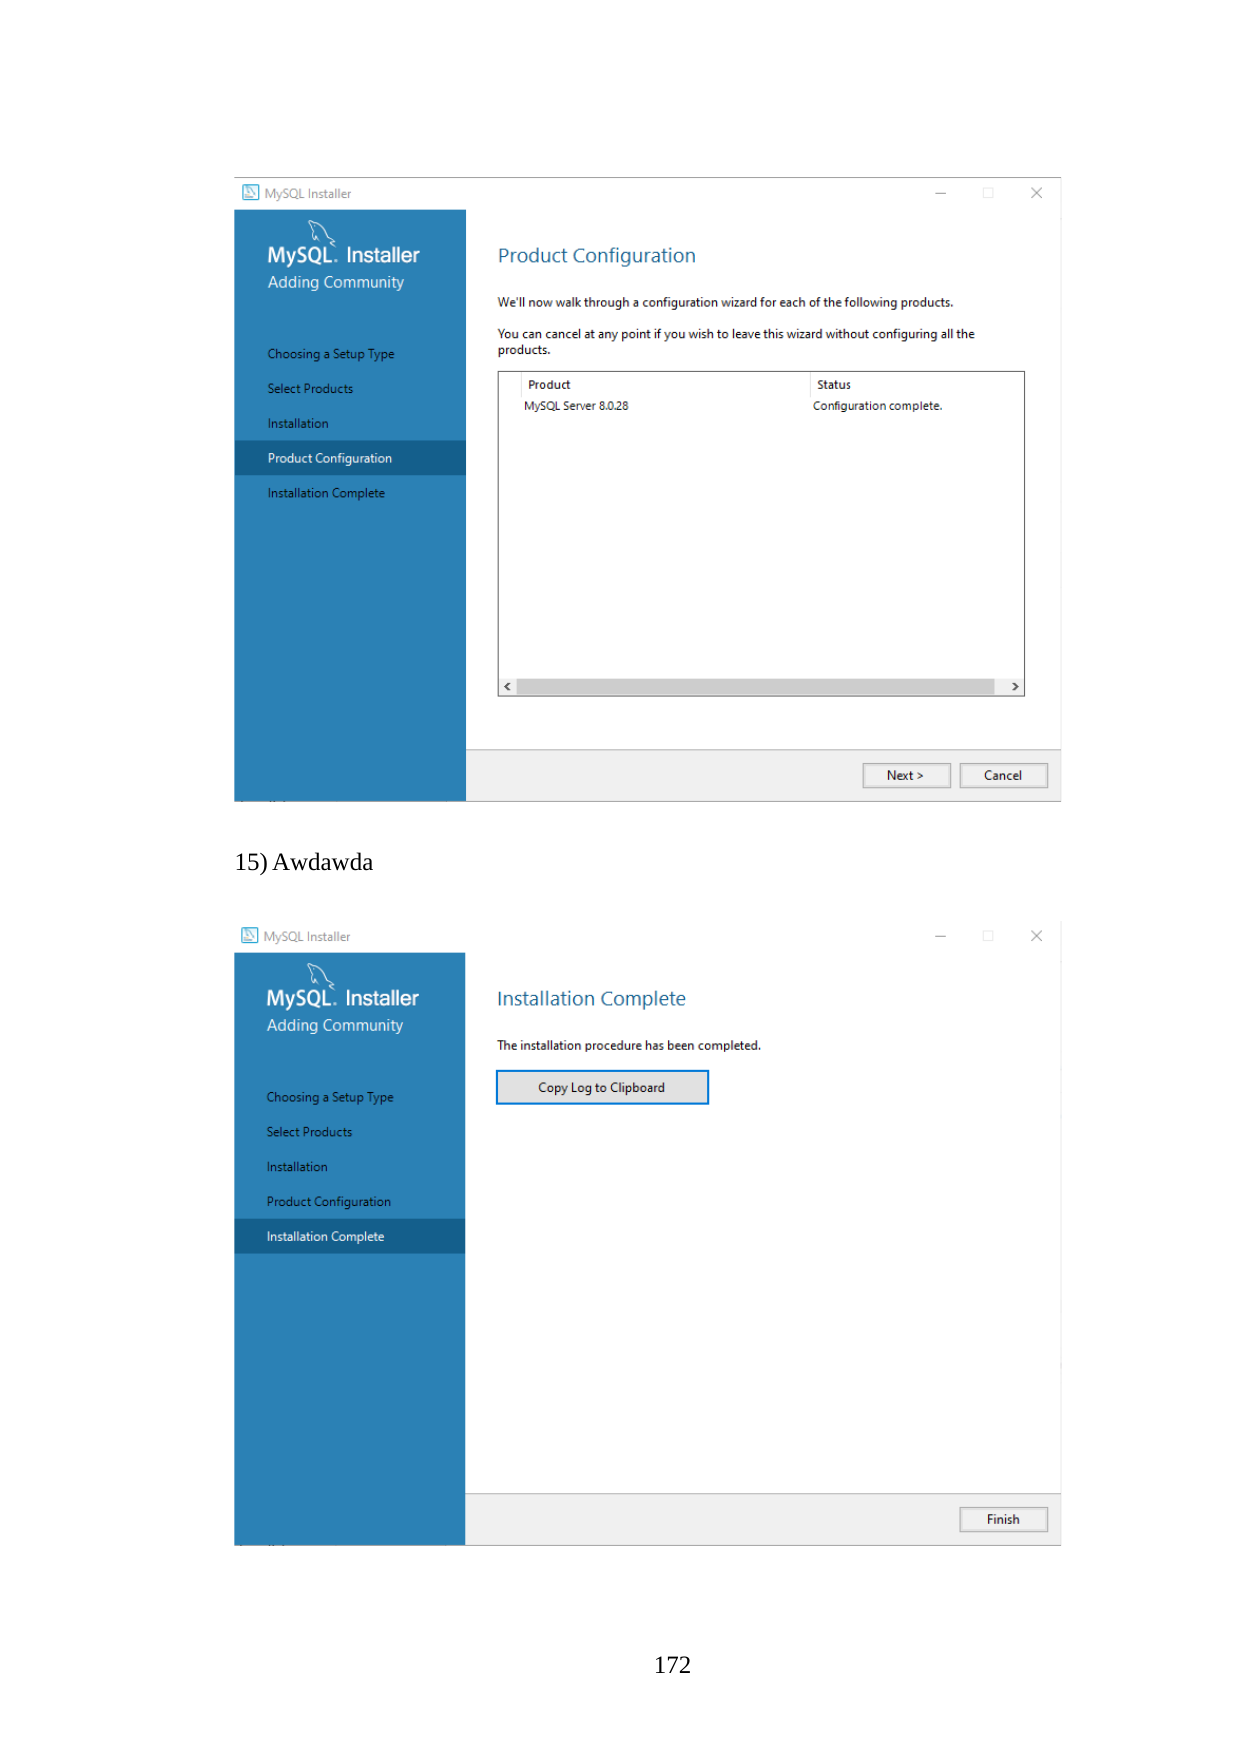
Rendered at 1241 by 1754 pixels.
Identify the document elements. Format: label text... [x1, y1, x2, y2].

picture [234, 921, 1062, 1546]
list Awdawda [234, 847, 1063, 876]
picture [234, 177, 1062, 802]
